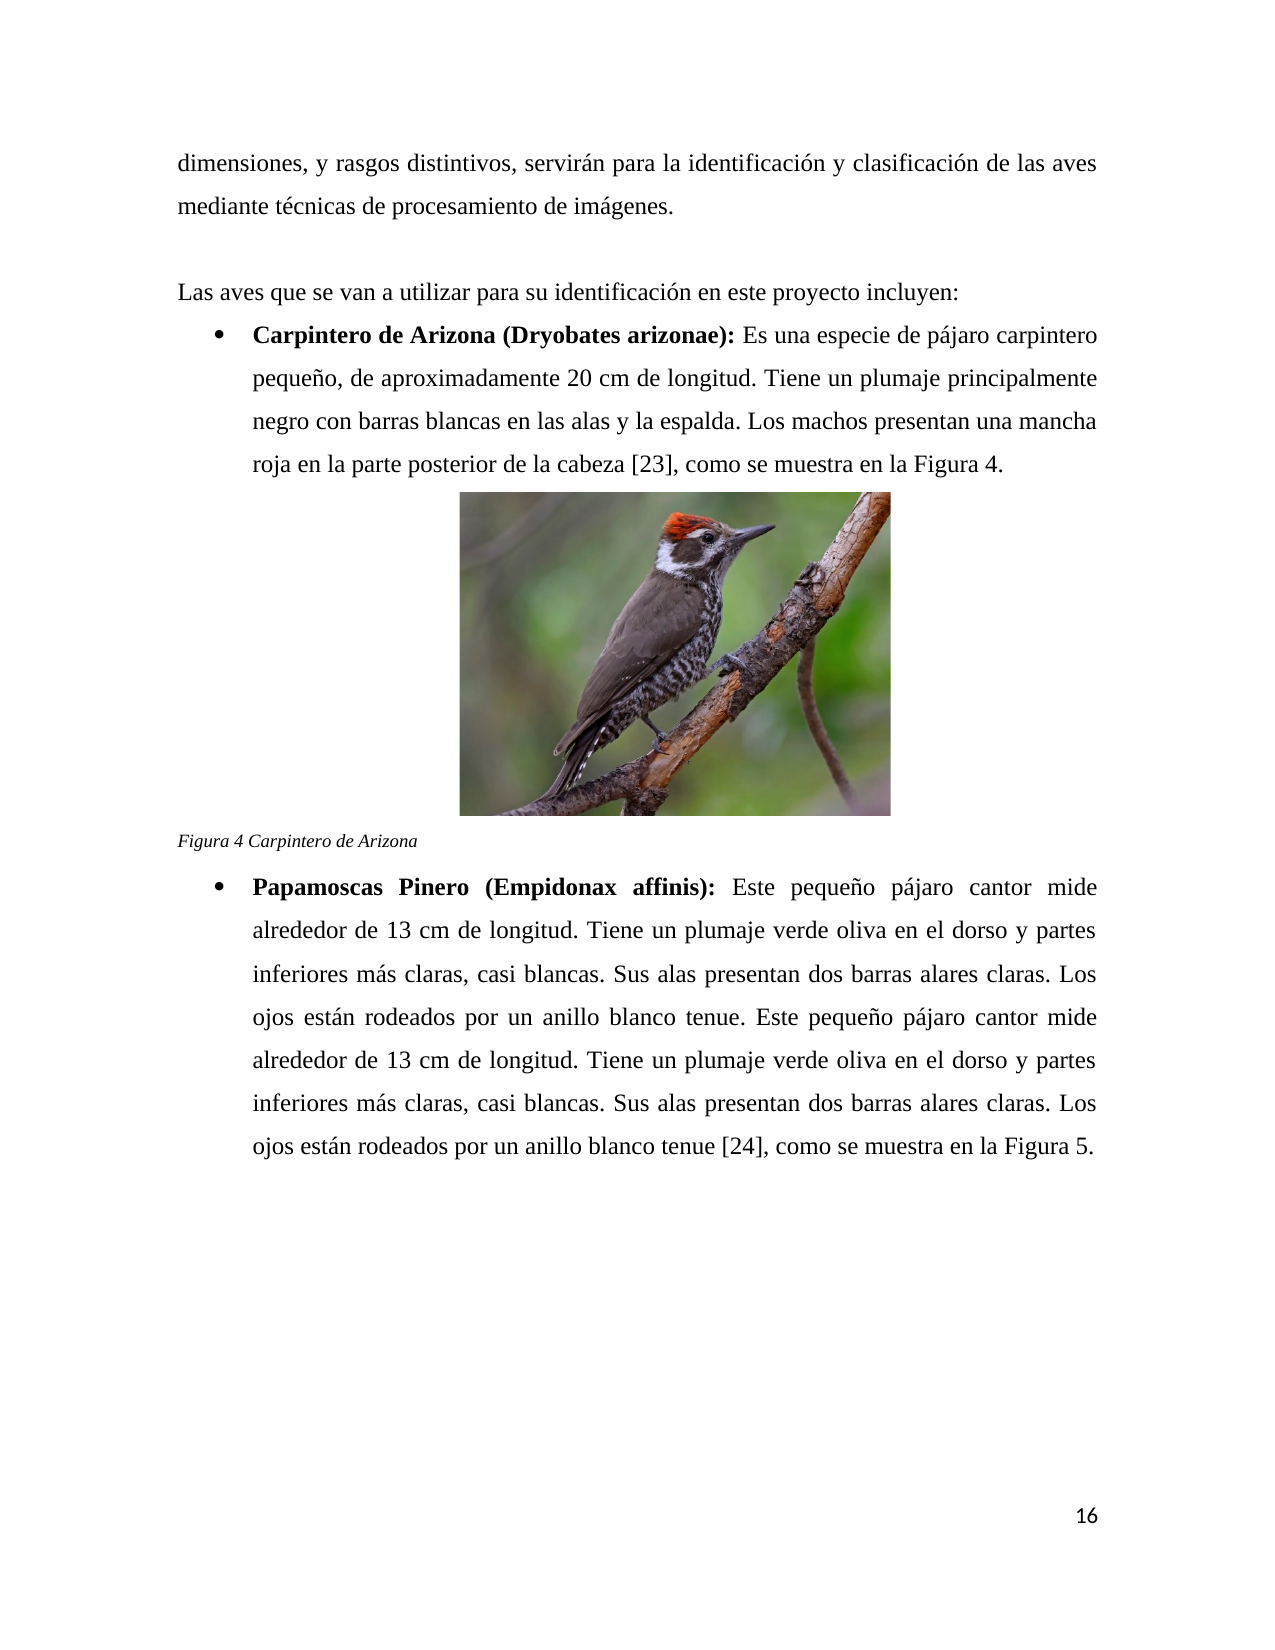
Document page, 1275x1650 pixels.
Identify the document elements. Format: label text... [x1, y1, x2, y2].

picture [459, 492, 891, 816]
list Carpintero de Arizona (Dryobates arizonae): Es una especie de pájaro carpintero pequeño, de aproximadamente 20 cm de longitud. Tiene un plumaje principalmente negro con barras blancas en las alas y la espalda. Los machos presentan una mancha roja en la parte posterior de la cabeza [23], como se muestra en la Figura 4. [215, 320, 1098, 478]
text Figura 4 Carpintero de Arizona [177, 830, 1098, 852]
text Las aves que se van a utilizar para su identificación en este proyecto incluyen: [177, 277, 1098, 306]
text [177, 148, 1098, 219]
list Papamoscas Pinero (Empidonax affinis): Este pequeño pájaro cantor mide alrededor de 13 cm de longitud. Tiene un plumaje verde oliva en el dorso y partes inferiores más claras, casi blancas. Sus alas presentan dos barras alares claras. Los ojos están rodeados por un anillo blanco tenue. Este pequeño pájaro cantor mide alrededor de 13 cm de longitud. Tiene un plumaje verde oliva en el dorso y partes inferiores más claras, casi blancas. Sus alas presentan dos barras alares claras. Los ojos están rodeados por un anillo blanco tenue [24], como se muestra en la Figura 5. [215, 872, 1098, 1160]
